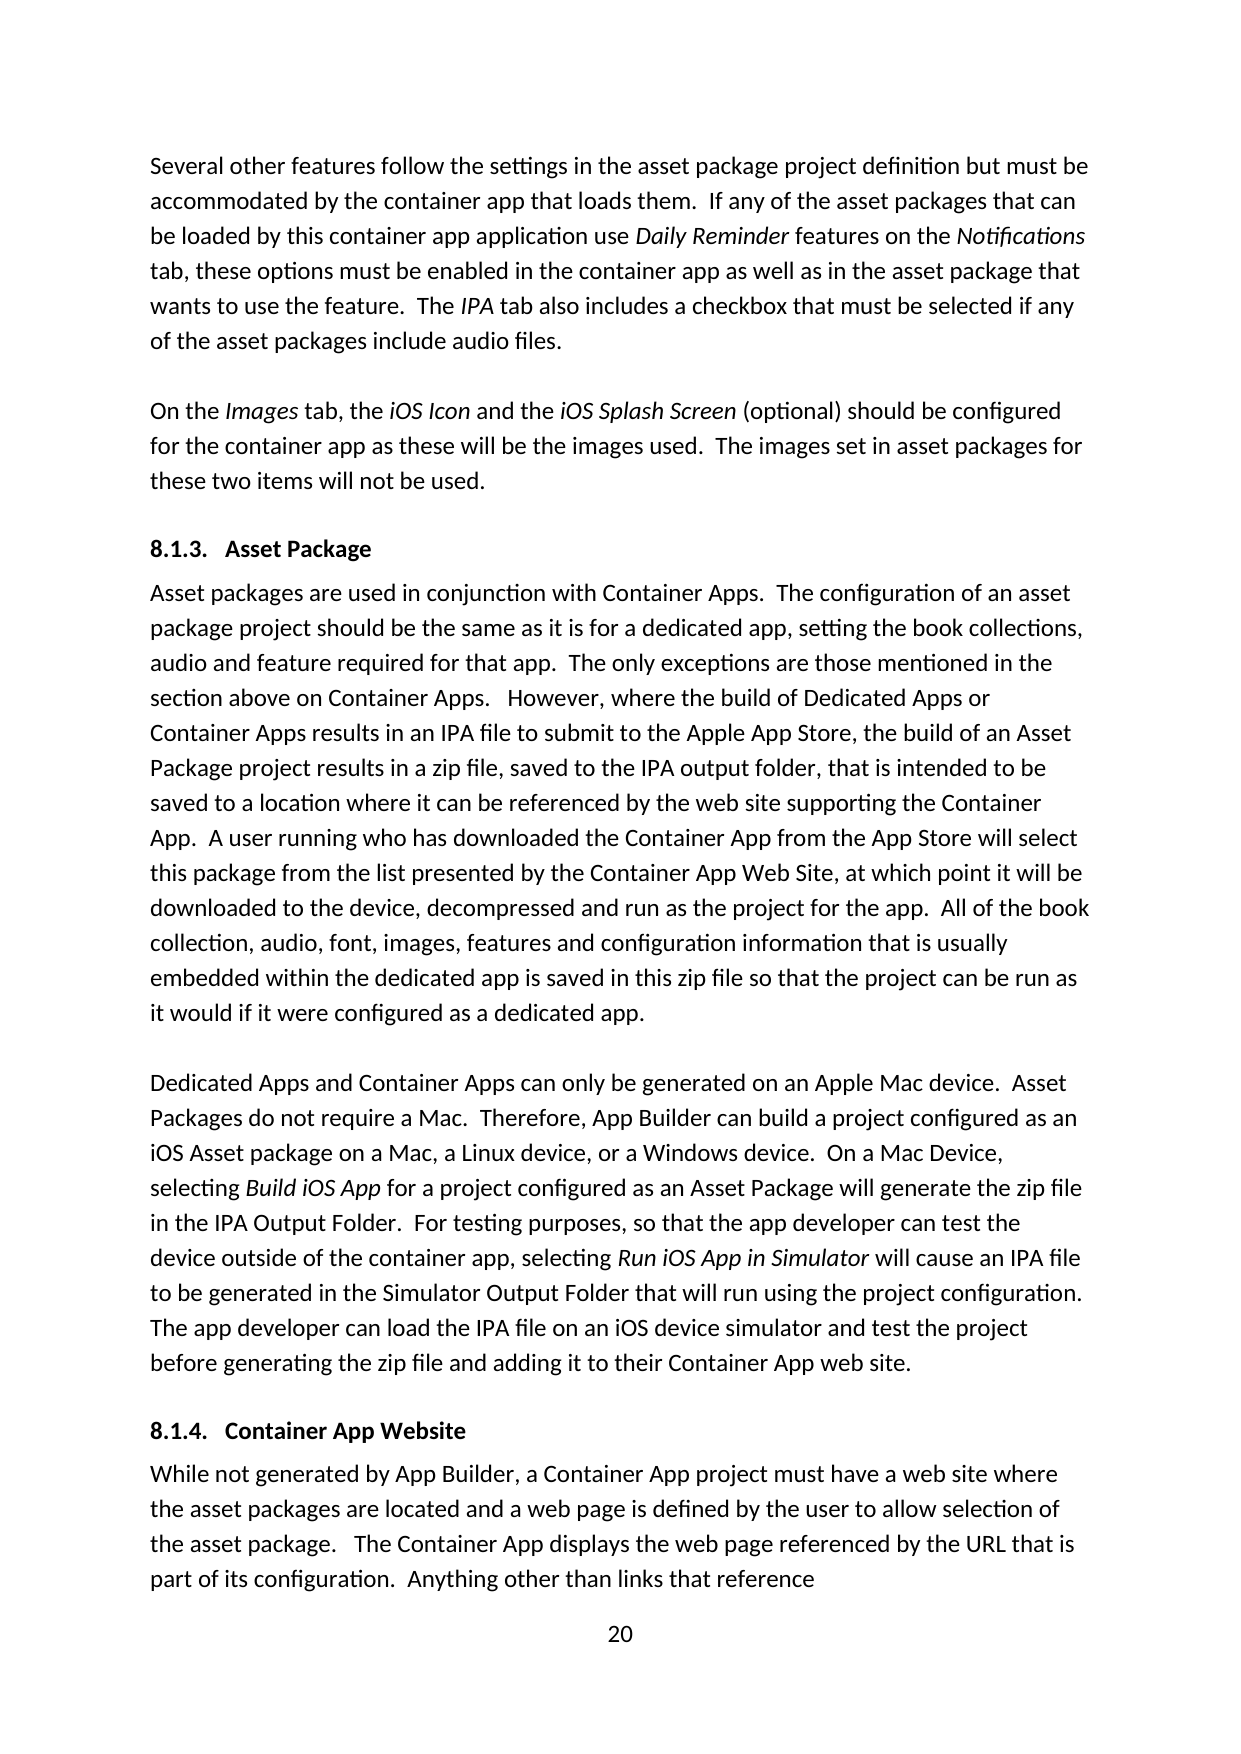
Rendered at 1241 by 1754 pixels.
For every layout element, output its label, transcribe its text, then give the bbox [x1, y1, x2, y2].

text On the Images tab, the iOS Icon and the iOS Splash Screen (optional) should be configured for the container app as these will be the images used. The images set in asset packages for these two items will not be used. [150, 395, 1090, 496]
text Dedicated Apps and Container Apps can only be generated on an Apple Mac device. Asset Packages do not require a Mac. Therefore, App Builder can build a project configured as an iOS Asset package on a Mac, a Linux device, or a Windows device. On a Mac Device, selecting Build iOS App for a project configured as an Asset Package will generate the zip file in the IPA Output Folder. For testing purposes, so that the app developer can test the device outside of the container app, selecting Run iOS App in Simulator will cause an IPA file to be generated in the Simulator Output Folder that will run using the project configuration. The app developer can load the IPA file on an iOS device simulator and test the project before generating the zip file and adding it to their Container App web site. [150, 1067, 1090, 1377]
text Several other features follow the settings in the asset package project definition but must be accommodated by the container app that loads them. If any of the asset packages that can be loaded by this container app application use Daily Reminder features on the Notifications tab, these options must be enabled in the container app as well as in the asset package that wants to use the feature. The IPA tab also includes a checkbox that must be selected if any of the asset packages include audio files. [150, 150, 1090, 356]
text Asset packages are used in conjunction with Container Apps. The configuration of an asset package project should be the same as it is for a dedicated app, setting the book collections, audio and feature required for that app. The only exceptions are those mentioned in the section above on Container Apps. However, where the build of Dedicated Apps or Container Apps results in an IPA file to submit to the Apple App Store, the build of an Asset Package project results in a zip file, saved to the IPA output folder, that is intended to be saved to a location where it can be referenced by the web site supporting the Container App. A user running who has downloaded the Container App from the App Store will select this package from the list presented by the Container App Web Site, at which point it will be downloaded to the device, decompressed and run as the project for the app. All of the book collection, audio, font, images, features and configuration information that is usually embedded within the dedicated app is saved in this zip file so that the project can be run as it would if it were configured as a dedicated app. [150, 577, 1090, 1027]
subtitle Asset Package [150, 533, 1090, 564]
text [150, 1458, 1090, 1594]
subtitle Container App Website [150, 1415, 1090, 1446]
